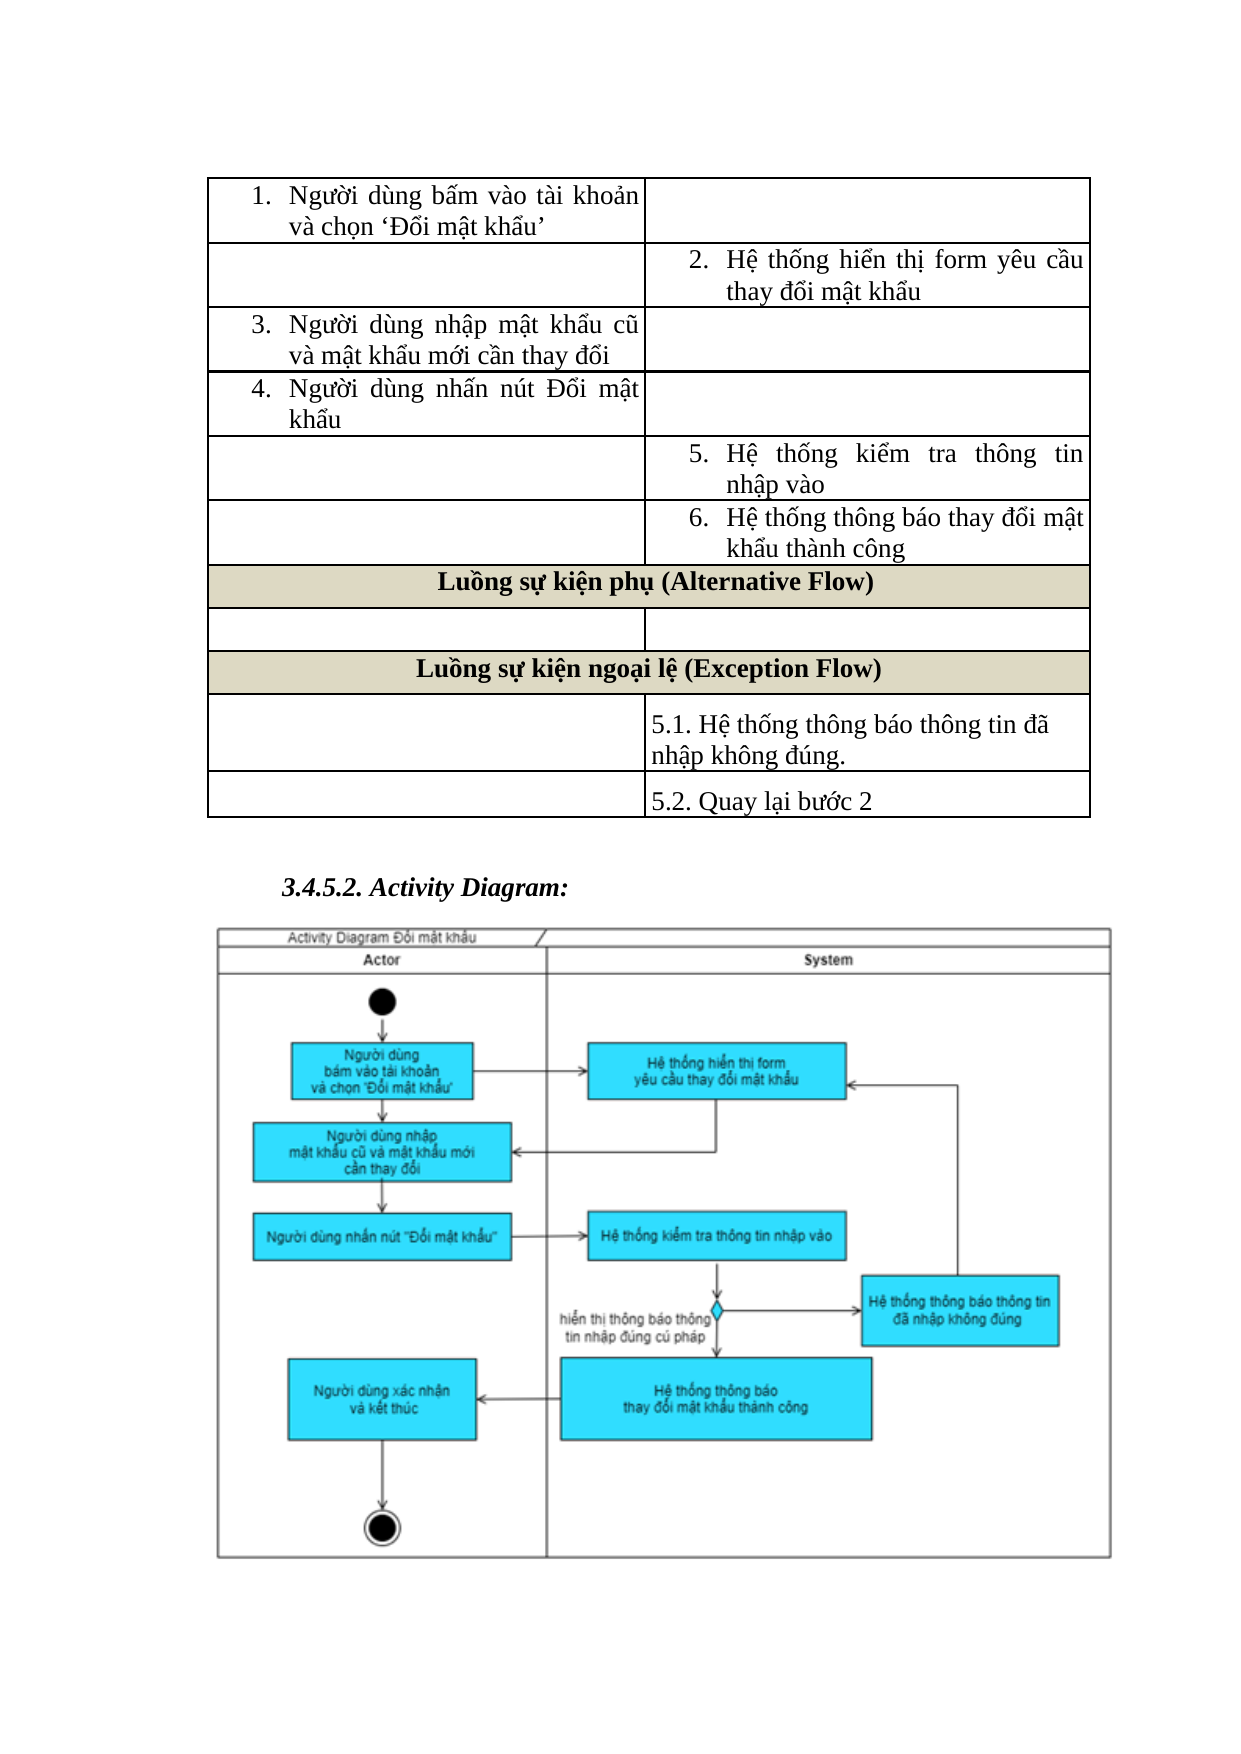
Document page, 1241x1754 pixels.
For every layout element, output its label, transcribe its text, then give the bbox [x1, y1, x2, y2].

table_cell Luồng sự kiện ngoại lệ (Exception Flow) [209, 652, 1089, 693]
table_cell [209, 501, 644, 563]
table_cell [646, 373, 1089, 435]
table_cell [209, 609, 644, 650]
table_cell 5.1. Hệ thống thông báo thông tin đã nhập không đúng. [646, 695, 1089, 770]
table_cell [646, 308, 1089, 370]
table_cell Người dùng nhập mật khẩu cũ và mật khẩu mới cần thay đổi [209, 308, 644, 370]
table_cell 5.2. Quay lại bước 2 [646, 772, 1089, 816]
table_cell Hệ thống hiển thị form yêu cầu thay đổi mật khẩu [646, 244, 1089, 306]
table_cell Người dùng nhấn nút Đổi mật khẩu [209, 373, 644, 435]
table_cell Hệ thống thông báo thay đổi mật khẩu thành công [646, 501, 1089, 563]
table_cell [209, 695, 644, 770]
picture [206, 917, 1123, 1570]
table_cell Hệ thống kiểm tra thông tin nhập vào [646, 437, 1089, 499]
table_cell [209, 437, 644, 499]
table_cell [209, 772, 644, 816]
table_cell [646, 609, 1089, 650]
subtitle 3.4.5.2. Activity Diagram: [282, 871, 1122, 902]
table_cell [646, 179, 1089, 242]
table_cell Người dùng bấm vào tài khoản và chọn ‘Đổi mật khẩu’ [209, 179, 644, 242]
table_cell [209, 244, 644, 306]
table_cell Luồng sự kiện phụ (Alternative Flow) [209, 566, 1089, 607]
